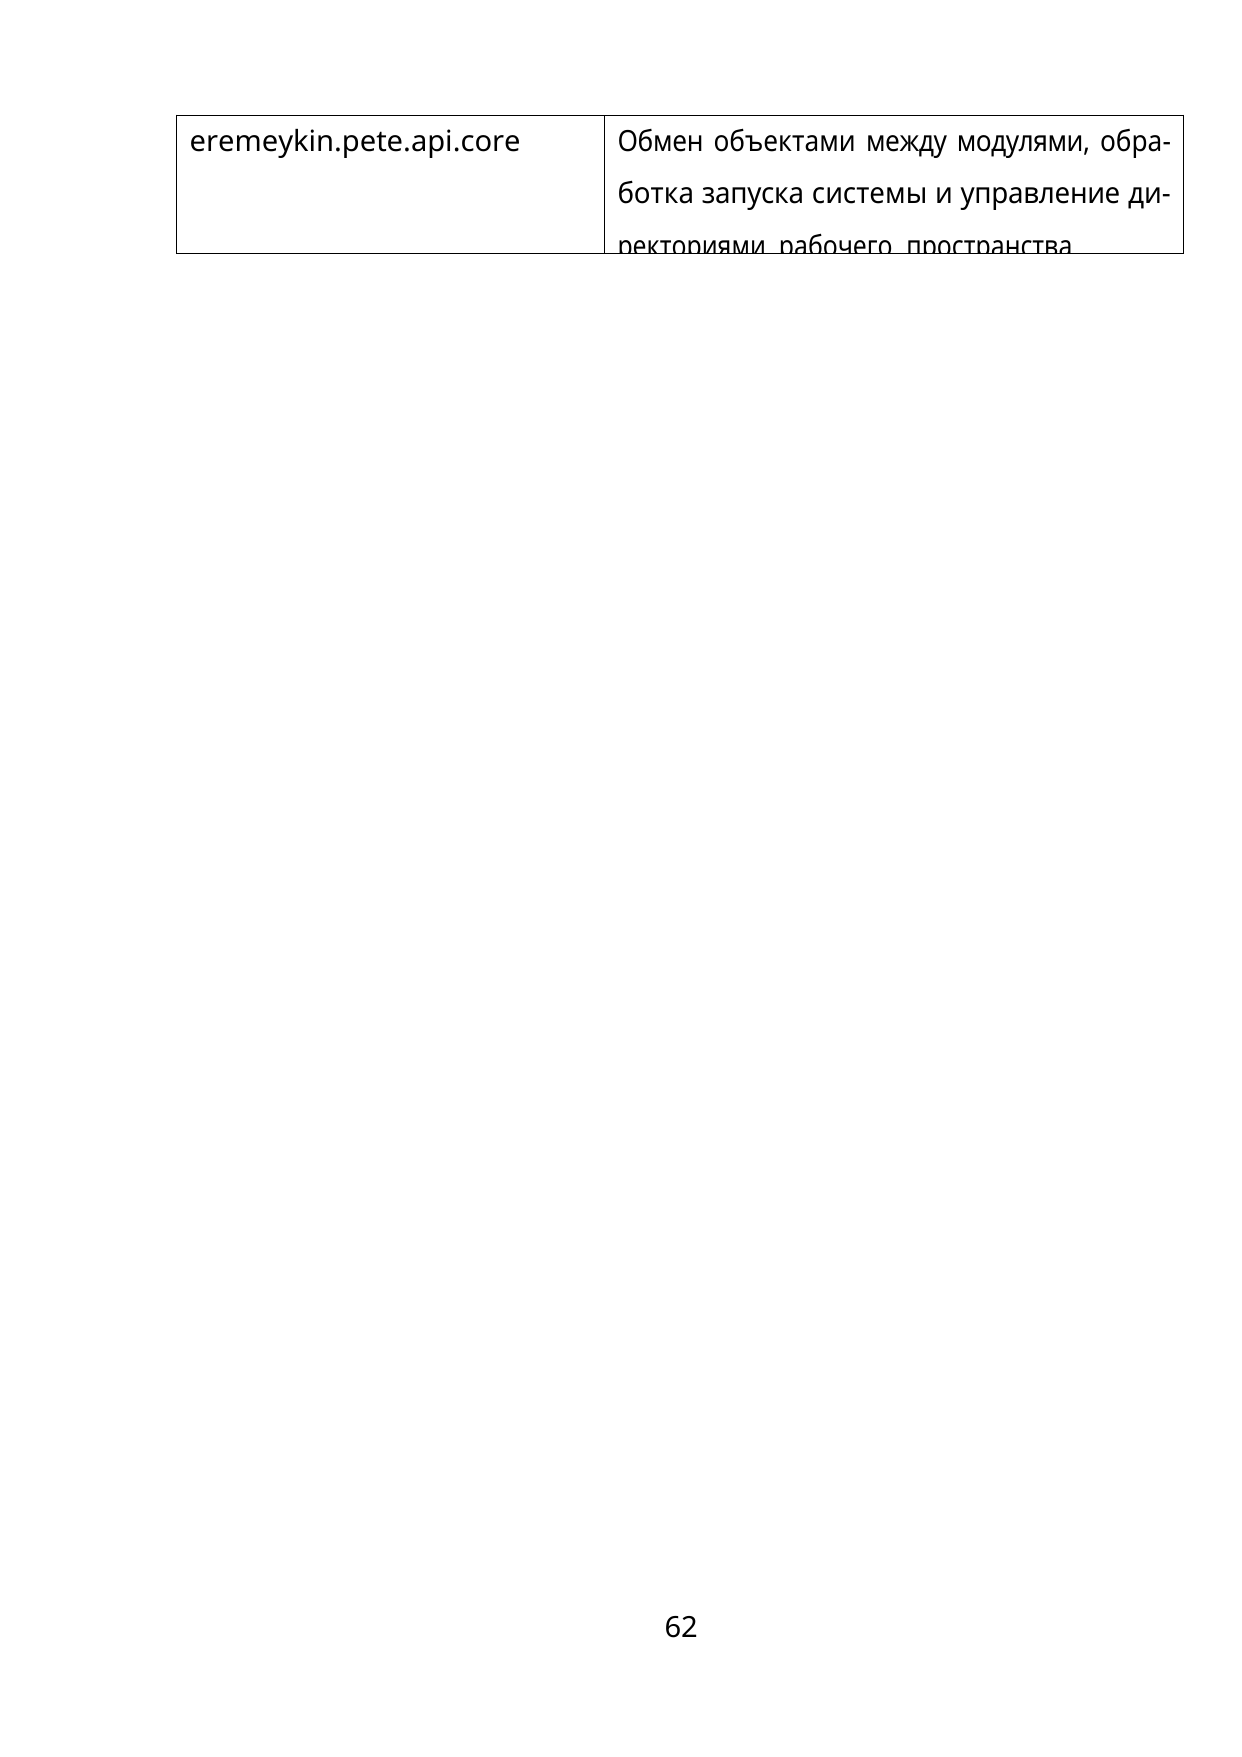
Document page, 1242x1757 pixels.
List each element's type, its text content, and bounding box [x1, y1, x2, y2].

table_cell eremeykin.pete.api.core [177, 116, 604, 253]
table_cell Обмен объектами между модулями, обра- ботка запуска системы и управление ди- ректориями рабочего пространства [605, 116, 1183, 253]
